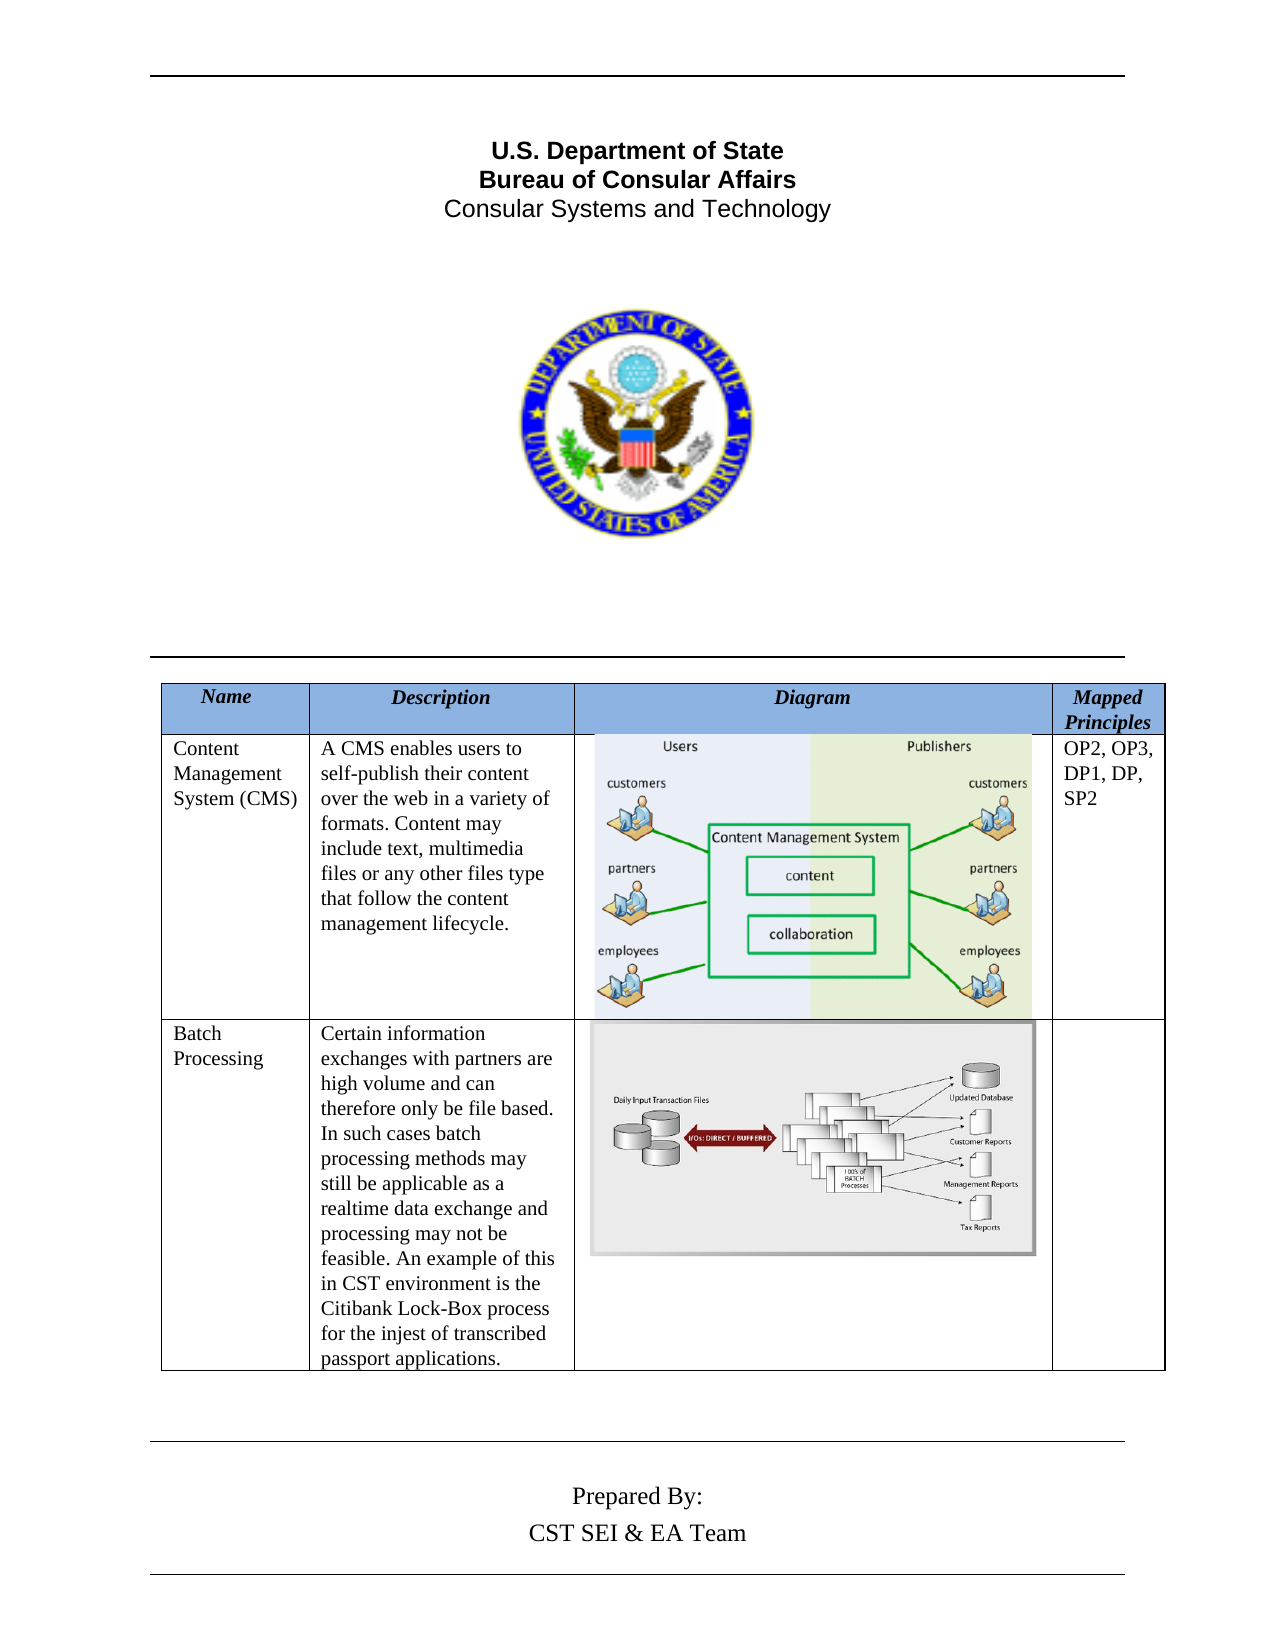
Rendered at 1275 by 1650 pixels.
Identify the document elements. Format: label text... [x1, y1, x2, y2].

table_cell Content Management System (CMS) [162, 735, 309, 1019]
picture [589, 1020, 1037, 1257]
table_cell [575, 735, 594, 1019]
table_cell A CMS enables users to self-publish their content over the web in a variety of formats. Content may include text, multimedia files or any other files type that follow the content management lifecycle. [310, 735, 574, 1019]
table_header Mapped Principles [1053, 684, 1164, 734]
table_cell OP2, OP3, DP1, DP, SP2 [1053, 735, 1164, 1019]
table_cell [1032, 735, 1052, 1019]
table_cell [1053, 1020, 1164, 1370]
table_cell [575, 1020, 1052, 1370]
table_header Name [162, 684, 309, 734]
table_header Diagram [575, 684, 1052, 734]
table_cell Certain information exchanges with partners are high volume and can therefore only be file based. In such cases batch processing methods may still be applicable as a realtime data exchange and processing may not be feasible. An example of this in CST environment is the Citibank Lock-Box process for the injest of transcribed passport applications. [310, 1020, 574, 1370]
table_cell Batch Processing [162, 1020, 309, 1370]
table_header Description [310, 684, 574, 734]
picture [594, 734, 1032, 1019]
